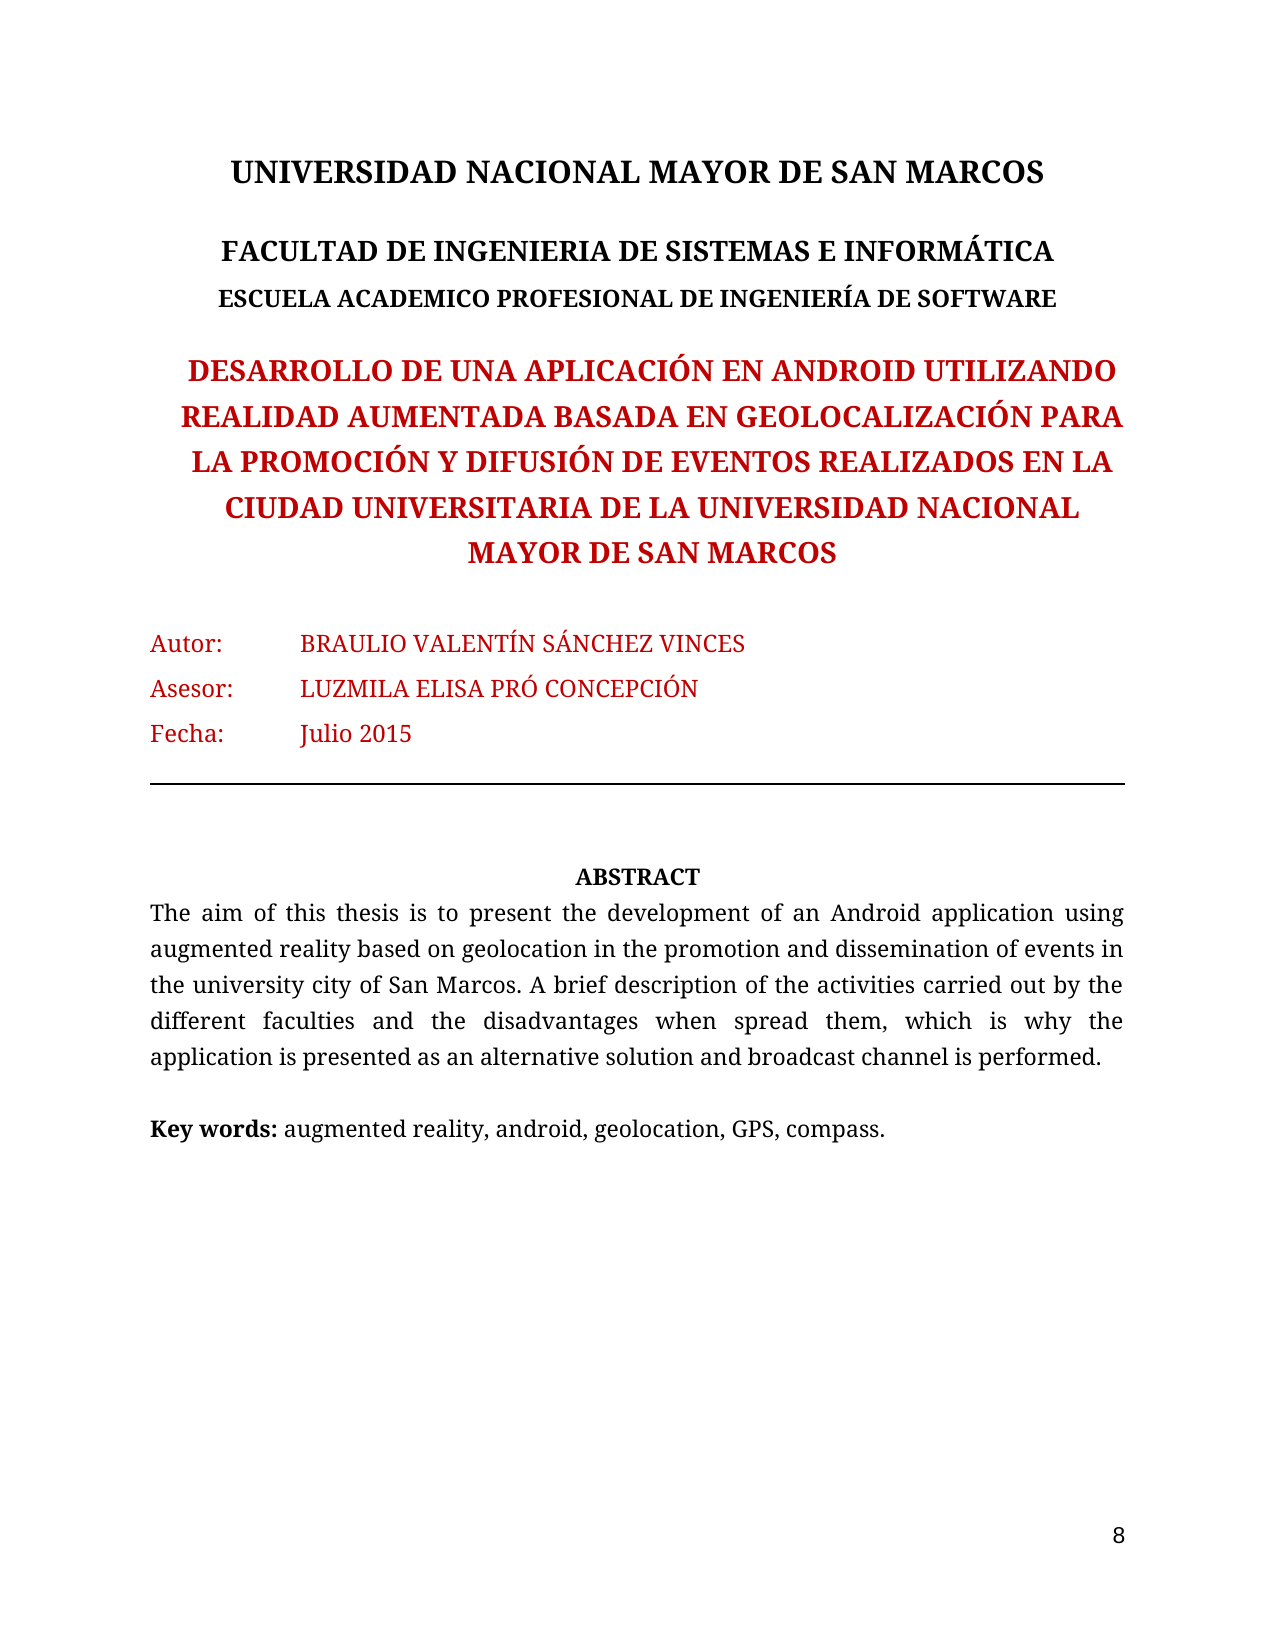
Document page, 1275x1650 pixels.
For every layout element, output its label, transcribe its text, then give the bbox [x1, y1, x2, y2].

text Asesor: LUZMILA ELISA PRÓ CONCEPCIÓN [150, 672, 1125, 704]
text Desarrollo de una Aplicación en Android utilizando Realidad Aumentada basada en Geolocalización para la Promoción y Difusión de eventos realizados en la ciudad universitaria de la Universidad Nacional Mayor de San Marcos [179, 350, 1125, 572]
text FACULTAD DE INGENIERIA DE SISTEMAS E INFORMÁTICA [150, 231, 1125, 269]
text The aim of this thesis is to present the development of an Android application using augmented reality based on geolocation in the promotion and dissemination of events in the university city of San Marcos. A brief description of the activities carried out by the different faculties and the disadvantages when spread them, which is why the application is presented as an alternative solution and broadcast channel is performed. [150, 897, 1125, 1072]
text Key words: augmented reality, android, geolocation, GPS, compass. [150, 1113, 1125, 1144]
text ESCUELA ACADEMICO PROFESIONAL DE INGENIERÍA DE SOFTWARE [150, 282, 1125, 314]
text ABSTRACT [150, 861, 1125, 892]
text Fecha: Julio 2015 [150, 717, 1125, 750]
text UNIVERSIDAD NACIONAL MAYOR DE SAN MARCOS [150, 150, 1125, 193]
text Autor: BRAULIO VALENTÍN SÁNCHEZ VINCES [150, 627, 1125, 659]
